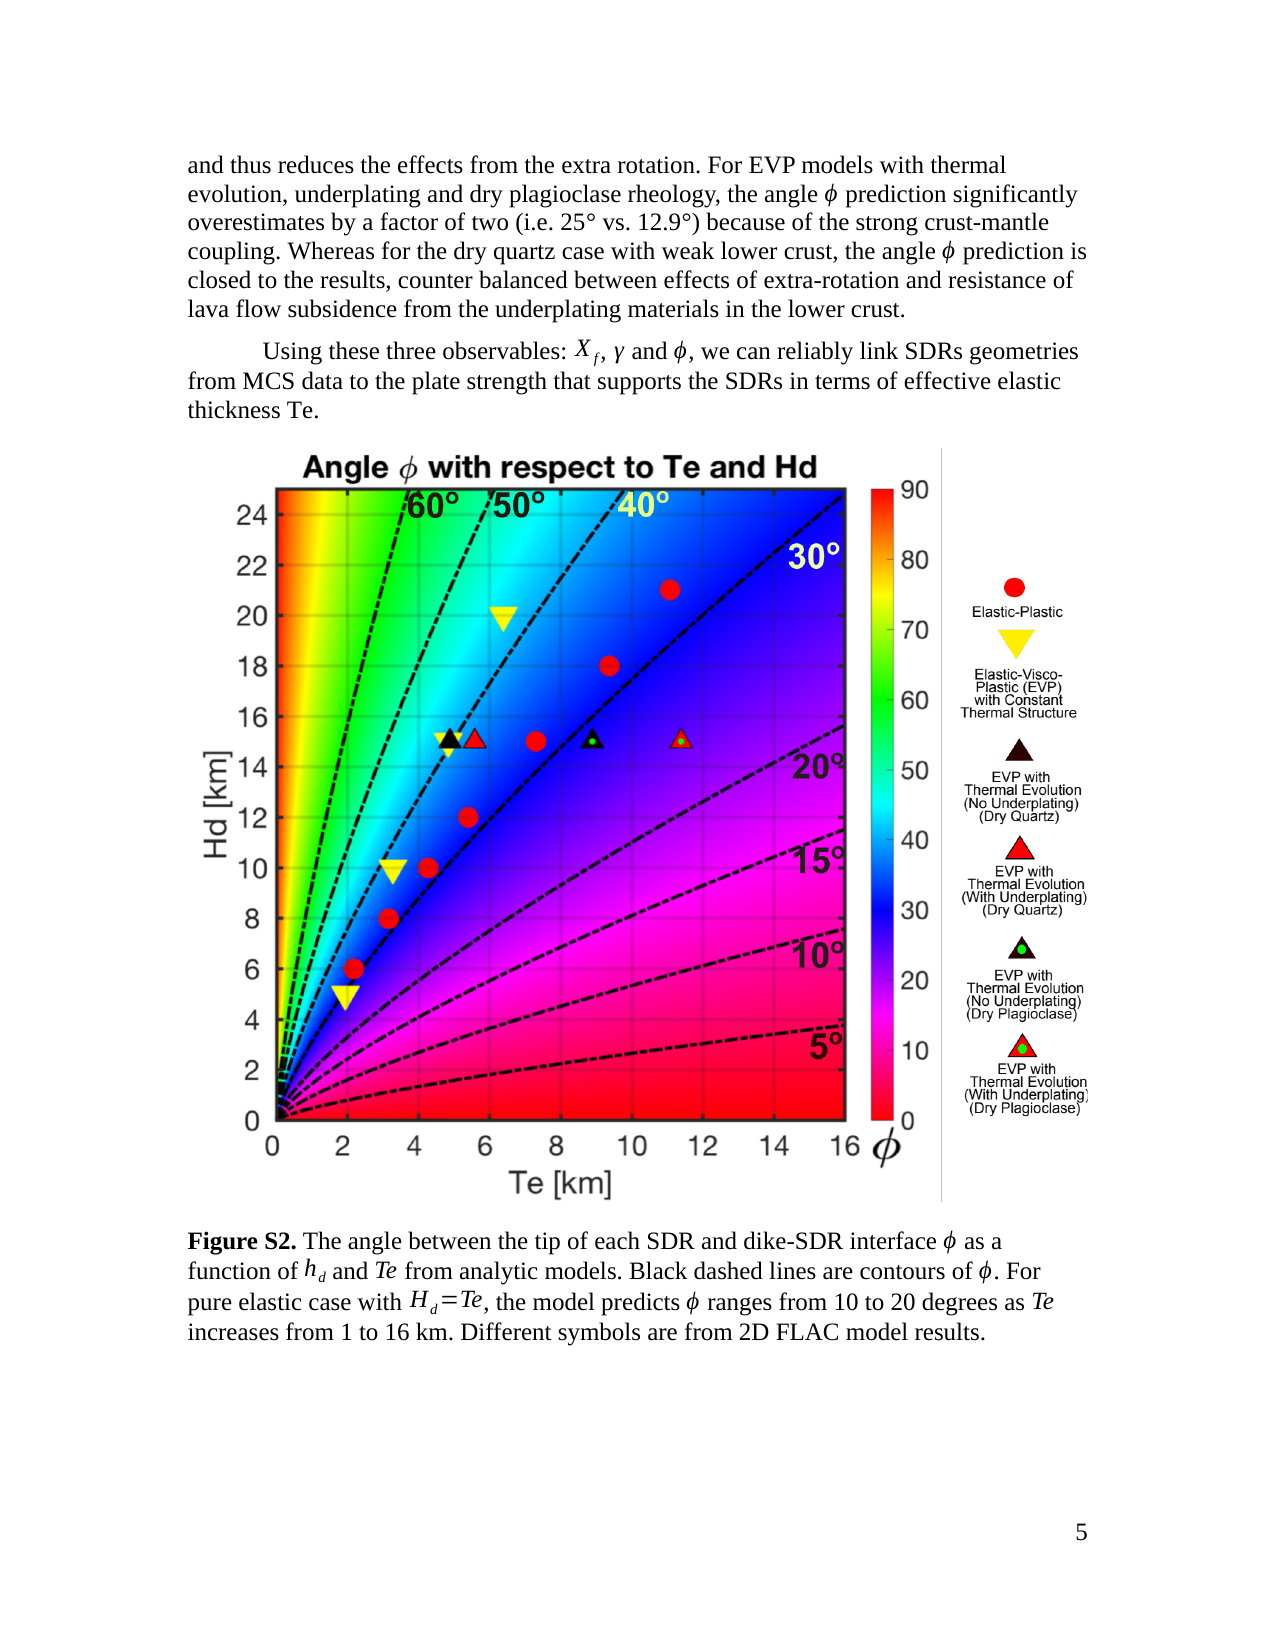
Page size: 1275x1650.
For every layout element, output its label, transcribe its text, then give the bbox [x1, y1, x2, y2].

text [187, 150, 1087, 322]
text Using these three observables: , and , we can reliably link SDRs geometries from MCS data to the plate strength that supports the SDRs in terms of effective elastic thickness Te. [187, 335, 1087, 424]
text Figure S2. The angle between the tip of each SDR and dike-SDR interface as a function of and from analytic models. Black dashed lines are contours of . For pure elastic case with , the model predicts ranges from 10 to 20 degrees as increases from 1 to 16 km. Different symbols are from 2D FLAC model results. [187, 1226, 1087, 1346]
